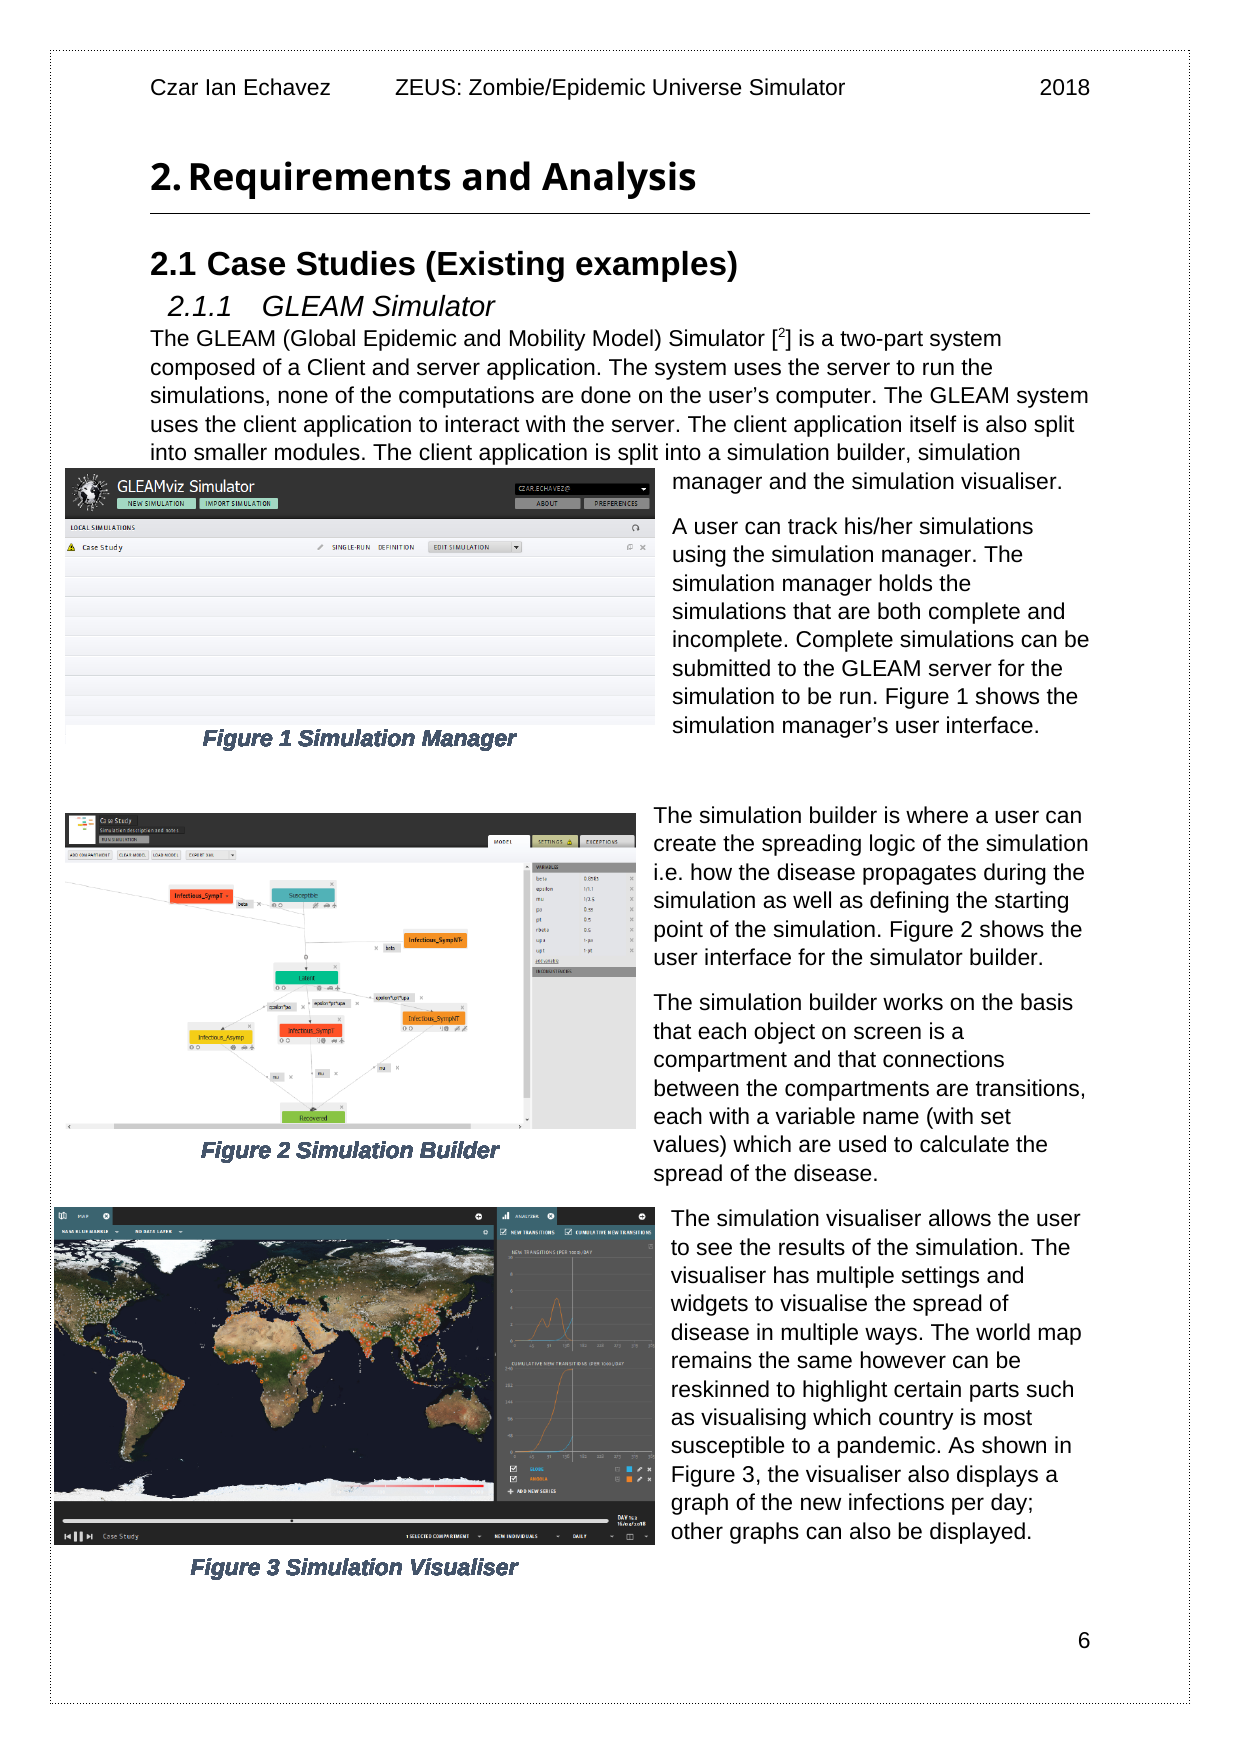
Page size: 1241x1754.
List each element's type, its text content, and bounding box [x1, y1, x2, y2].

subtitle Requirements and Analysis [150, 150, 1090, 213]
picture [65, 468, 655, 724]
subtitle Case Studies (Existing examples) [150, 244, 1090, 282]
subtitle GLEAM Simulator [168, 289, 1090, 323]
picture [54, 1207, 655, 1545]
text A user can track his/her simulations using the simulation manager. The simulation manager holds the simulations that are both complete and incomplete. Complete simulations can be submitted to the GLEAM server for the simulation to be run. Figure 1 shows the simulation manager’s user interface. [655, 513, 1090, 738]
text The GLEAM (Global Epidemic and Mobility Model) Simulator [] is a two-part system composed of a Client and server application. The system uses the server to run the simulations, none of the computations are done on the user’s computer. The GLEAM system uses the client application to interact with the server. The client application itself is also split into smaller modules. The client application is split into a simulation builder, simulation manager and the simulation visualiser. [150, 325, 1090, 494]
picture [65, 813, 636, 1129]
text The simulation builder works on the basis that each object on screen is a compartment and that connections between the compartments are transitions, each with a variable name (with set values) which are used to calculate the spread of the disease. [150, 989, 1090, 1186]
text The simulation builder is where a user can create the spreading logic of the simulation i.e. how the disease propagates during the simulation as well as defining the starting point of the simulation. Figure 2 shows the user interface for the simulator builder. [150, 802, 1090, 971]
